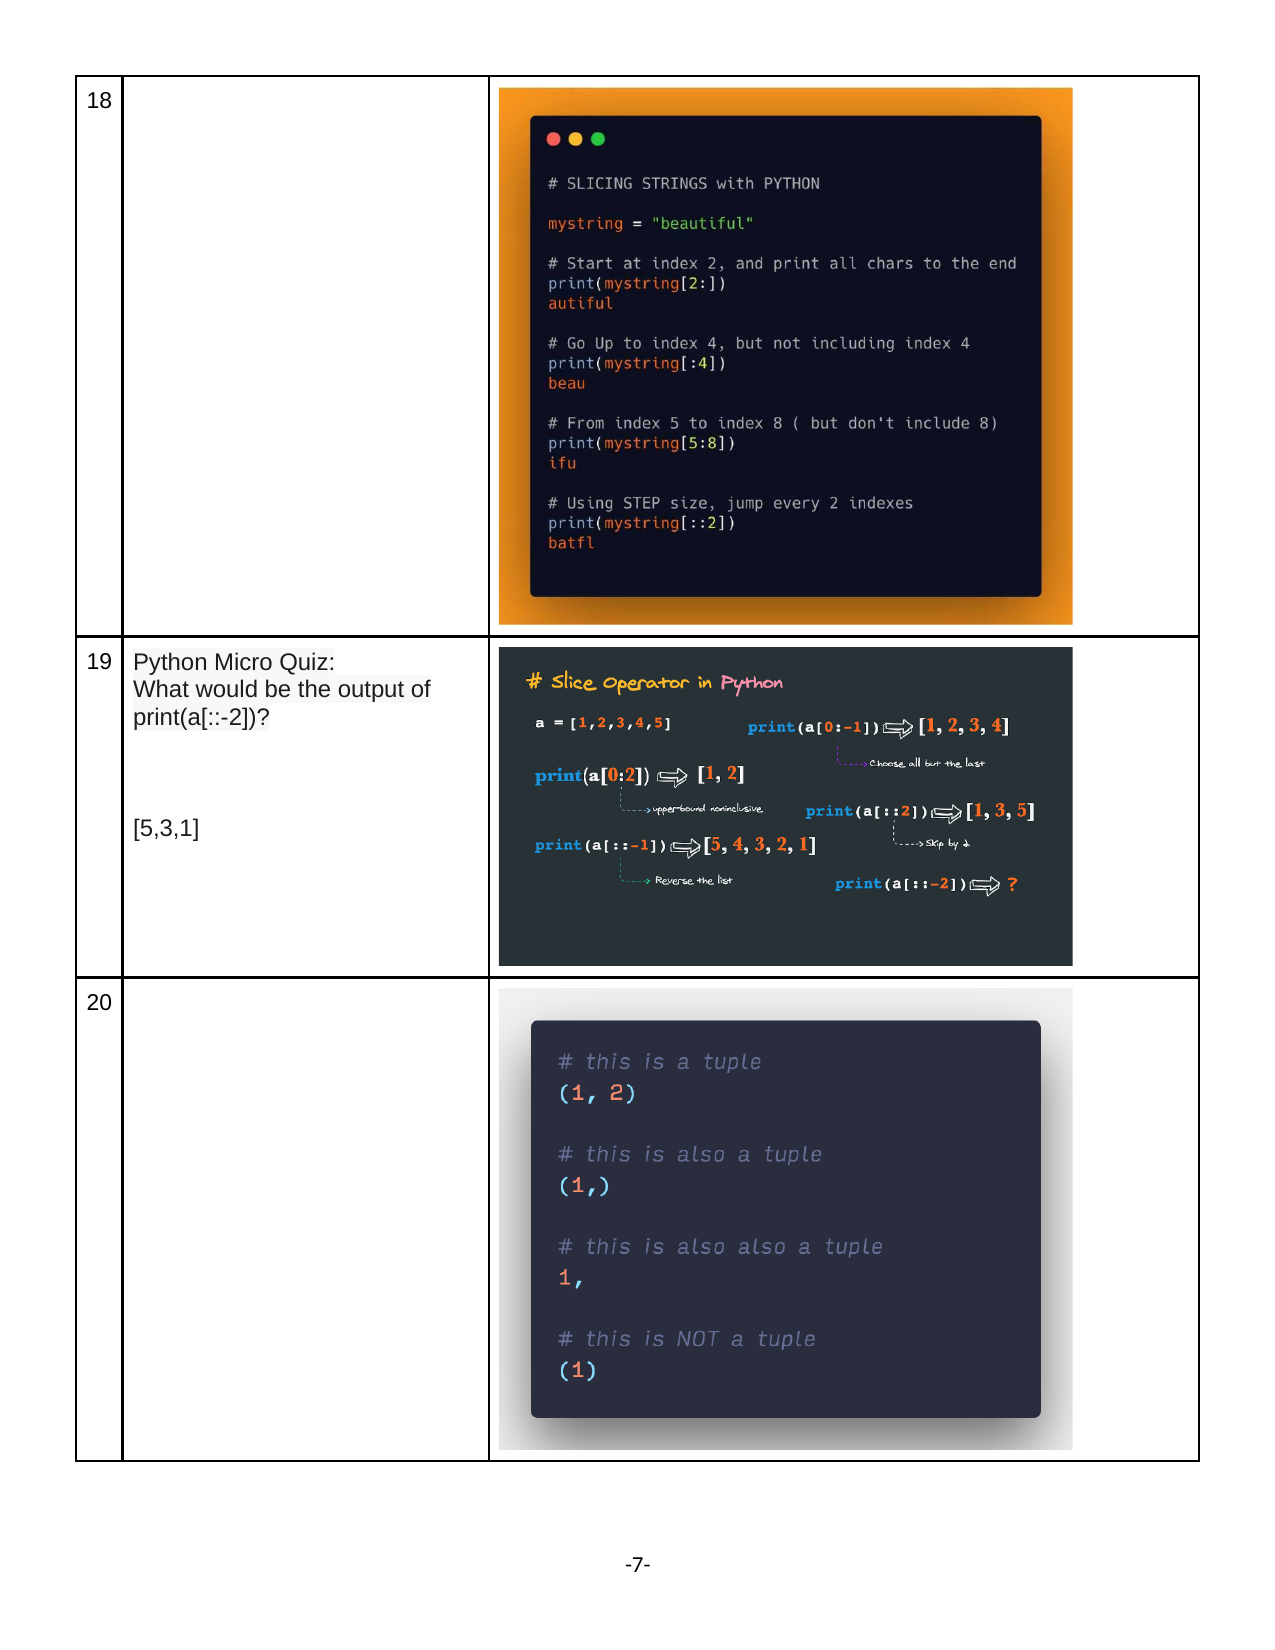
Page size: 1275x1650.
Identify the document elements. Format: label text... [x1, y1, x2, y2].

picture [498, 87, 1073, 625]
table_cell [490, 77, 1198, 635]
table_cell 20 [77, 979, 121, 1460]
table_cell [124, 77, 488, 635]
table_cell [490, 979, 1198, 1460]
table_cell 19 [77, 638, 121, 976]
picture [498, 988, 1073, 1450]
table_cell Python Micro Quiz: What would be the output of print(a[::-2])? [5,3,1] [124, 638, 488, 976]
table_cell [124, 979, 488, 1460]
picture [498, 647, 1073, 966]
table_cell 18 [77, 77, 121, 635]
table_cell [490, 638, 1198, 976]
